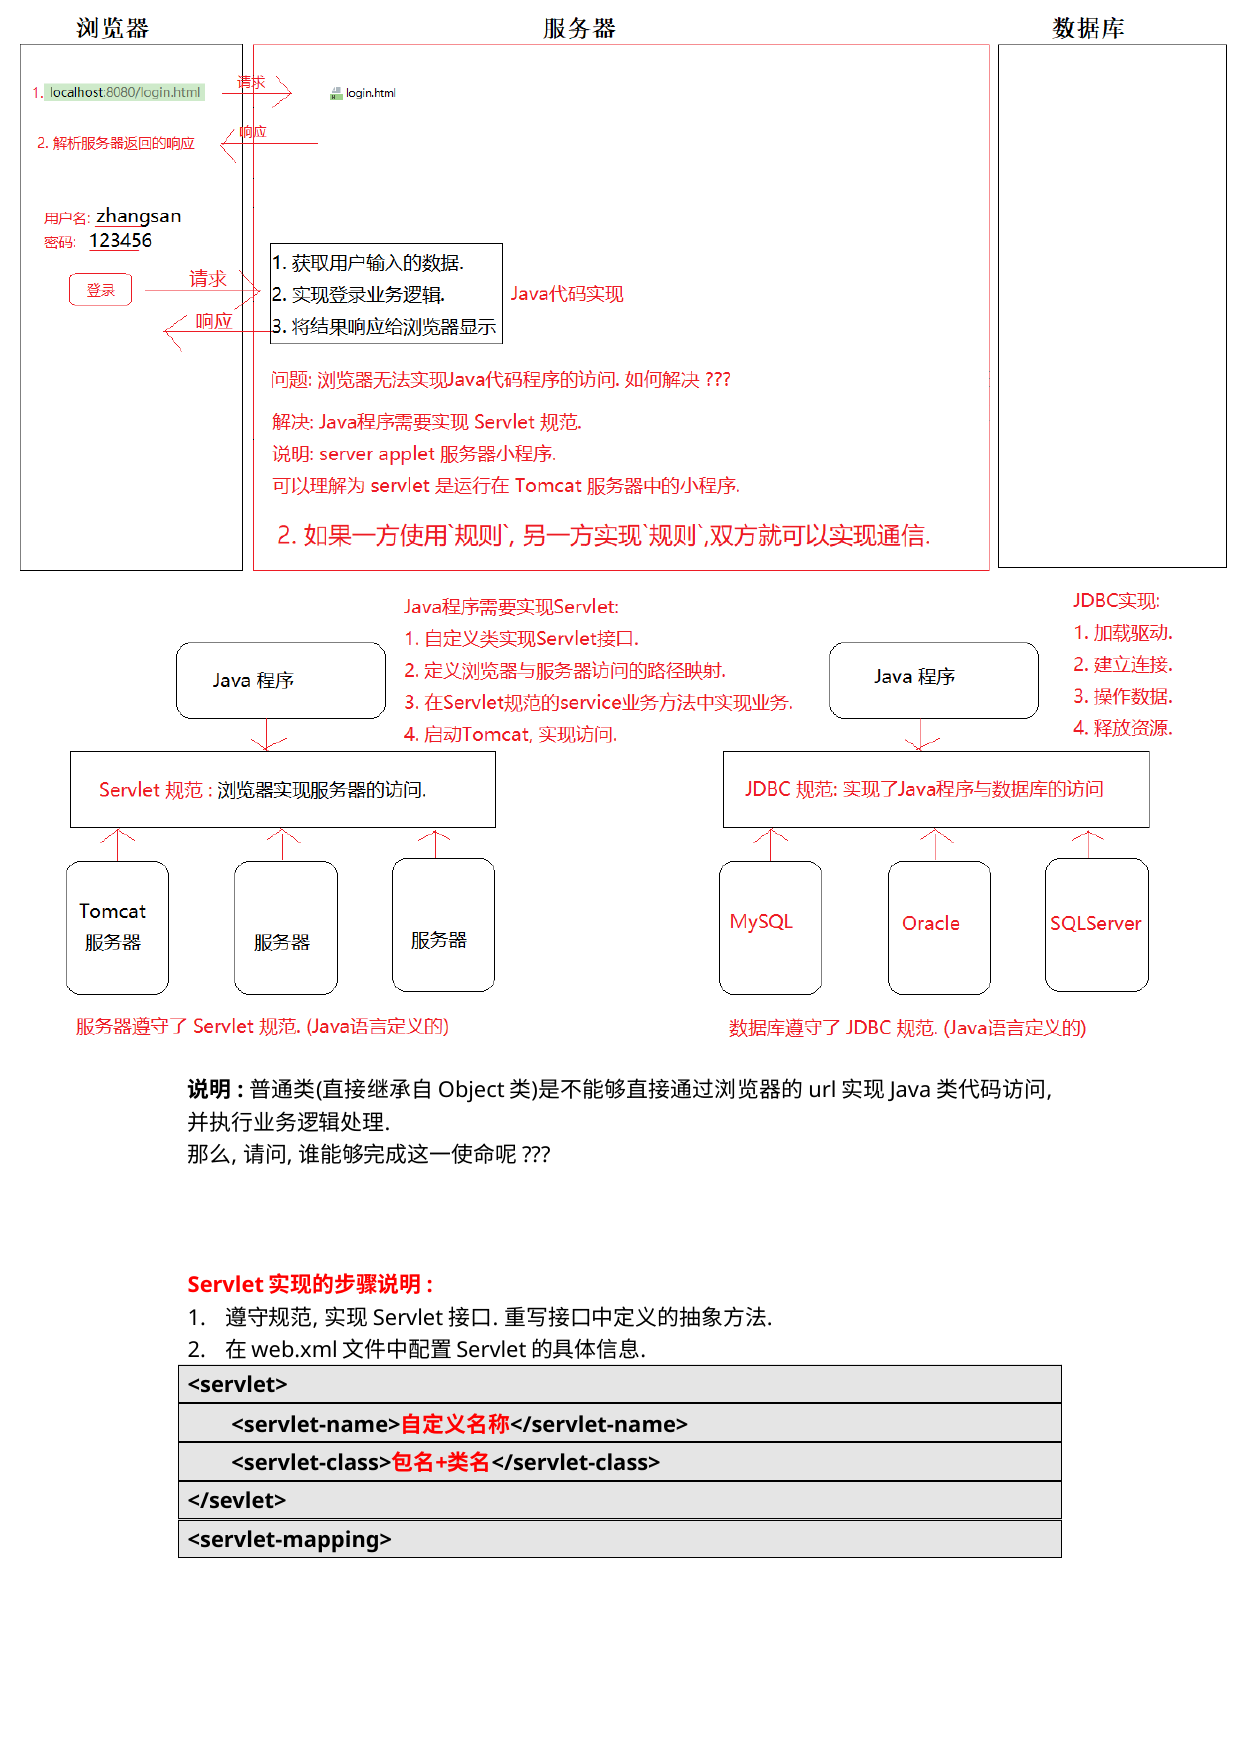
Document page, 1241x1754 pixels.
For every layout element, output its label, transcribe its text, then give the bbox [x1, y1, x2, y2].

text <servlet-mapping> [179, 1521, 1061, 1557]
picture [13, 0, 1240, 1049]
list 在web.xml文件中配置Servlet的具体信息. [187, 1332, 1053, 1364]
text 说明 : 普通类(直接继承自Object类)是不能够直接通过浏览器的url实现Java类代码访问,并执行业务逻辑处理. [187, 1049, 1053, 1137]
text </sevlet> [179, 1482, 1061, 1518]
text 那么, 请问, 谁能够完成这一使命呢 ??? [187, 1137, 1053, 1169]
text Servlet实现的步骤说明 : [187, 1267, 1053, 1299]
list 遵守规范, 实现 Servlet 接口. 重写接口中定义的抽象方法. [187, 1299, 1053, 1332]
text <servlet> [179, 1366, 1061, 1402]
text <servlet-class>包名+类名</servlet-class> [179, 1443, 1061, 1480]
text <servlet-name>自定义名称</servlet-name> [179, 1404, 1061, 1441]
